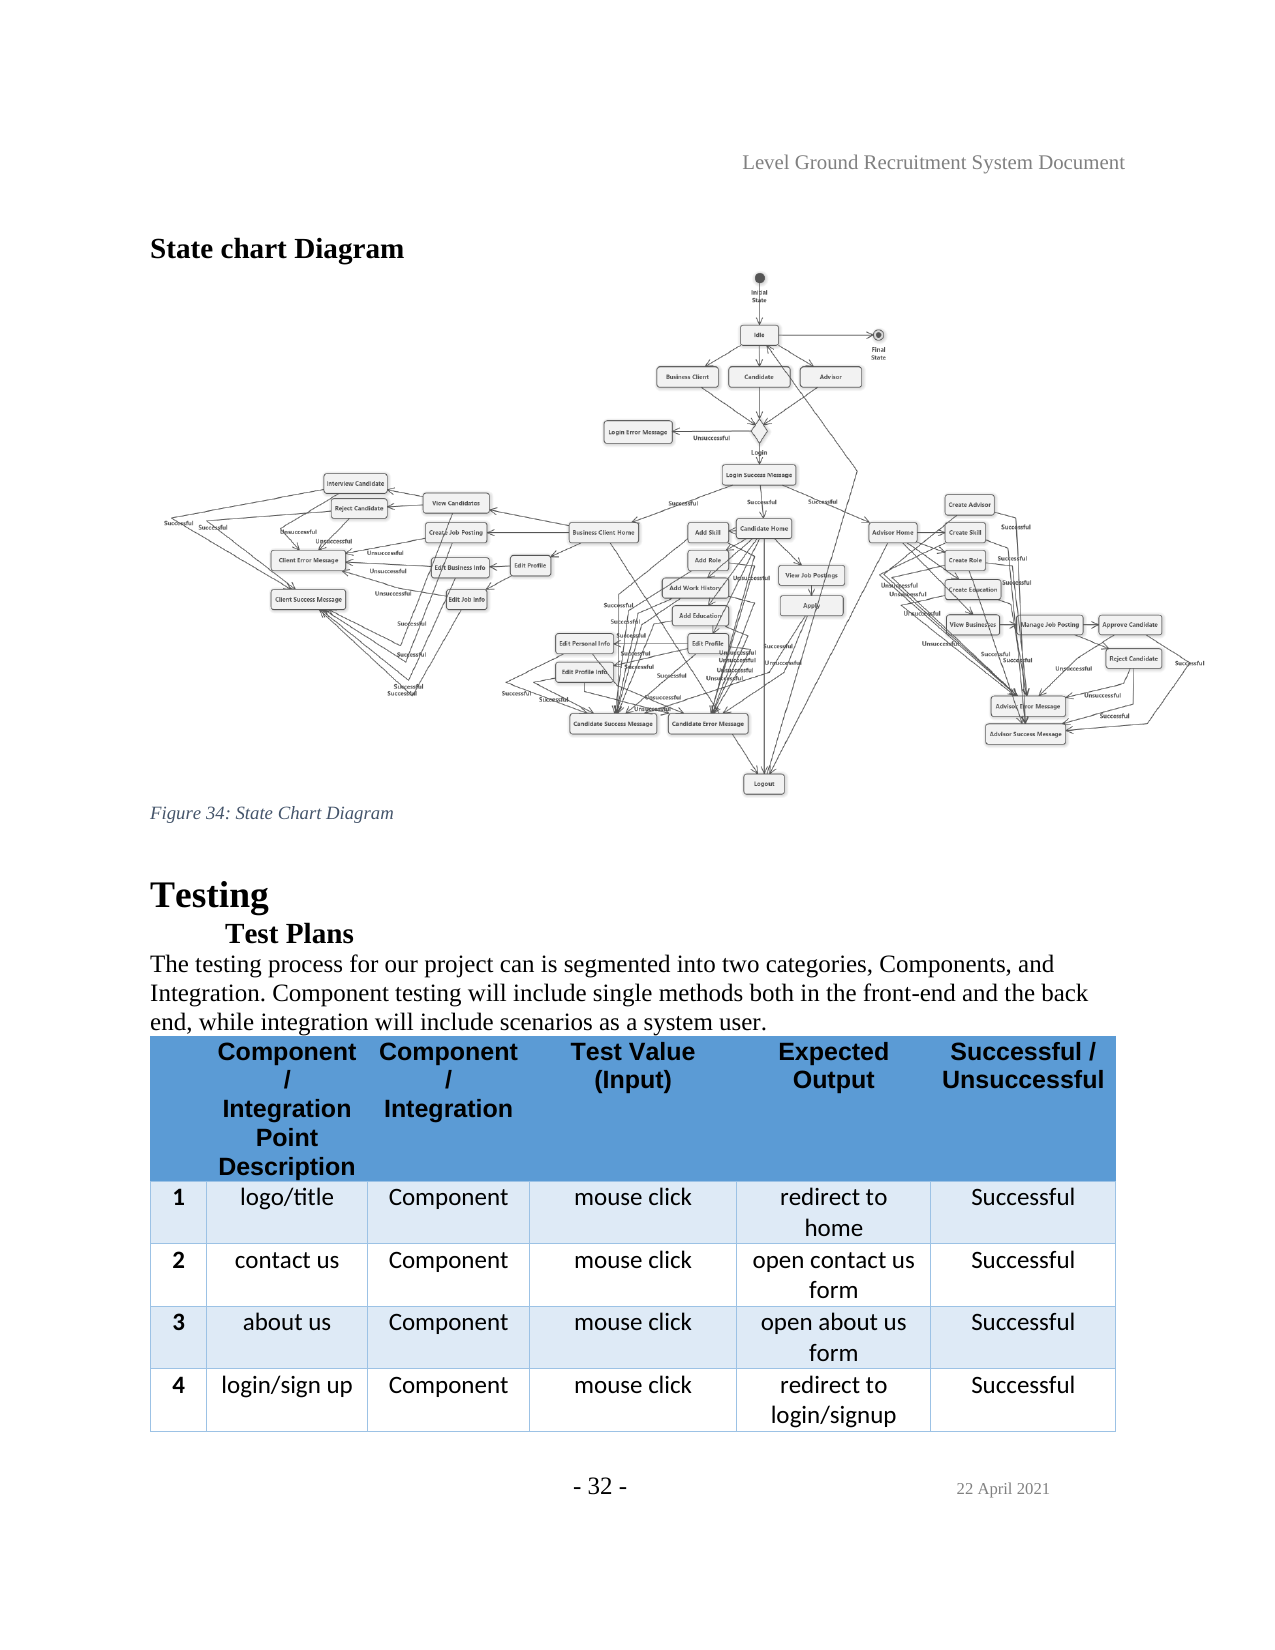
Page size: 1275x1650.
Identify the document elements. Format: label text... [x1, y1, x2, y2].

table_header Successful / Unsuccessful [931, 1037, 1115, 1181]
text The testing process for our project can is segmented into two categories, Components, and Integration. Component testing will include single methods both in the front-end and the back end, while integration will include scenarios as a system user. [150, 949, 1125, 1036]
table_cell logo/title [207, 1182, 367, 1243]
table_cell Component [368, 1369, 529, 1431]
subtitle Test Plans [150, 916, 1125, 949]
table_cell contact us [207, 1244, 367, 1306]
table_cell Successful [931, 1244, 1115, 1306]
table_cell mouse click [530, 1369, 736, 1431]
table_cell mouse click [530, 1244, 736, 1306]
table_cell mouse click [530, 1307, 736, 1368]
table_cell 2 [151, 1244, 206, 1306]
table_cell Successful [931, 1369, 1115, 1431]
picture [150, 265, 1219, 802]
table_header Component / Integration [368, 1037, 529, 1181]
table_cell 1 [151, 1182, 206, 1243]
table_cell 3 [151, 1307, 206, 1368]
table_cell Successful [931, 1307, 1115, 1368]
table_cell redirect to home [737, 1182, 930, 1243]
table_cell Component [368, 1182, 529, 1243]
table_header Test Value (Input) [530, 1037, 736, 1181]
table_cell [737, 1369, 930, 1431]
table_header [151, 1037, 206, 1181]
table_cell mouse click [530, 1182, 736, 1243]
subtitle State chart Diagram [150, 232, 1125, 265]
table_cell about us [207, 1307, 367, 1368]
table_cell login/sign up [207, 1369, 367, 1431]
table_cell 4 [151, 1369, 206, 1431]
table_cell open contact us form [737, 1244, 930, 1306]
subtitle Testing [150, 873, 1125, 916]
table_cell open about us form [737, 1307, 930, 1368]
table_cell Successful [931, 1182, 1115, 1243]
table_cell Component [368, 1244, 529, 1306]
table_header Expected Output [737, 1037, 930, 1181]
table_cell Component [368, 1307, 529, 1368]
table_header Component / Integration Point Description [207, 1037, 367, 1181]
